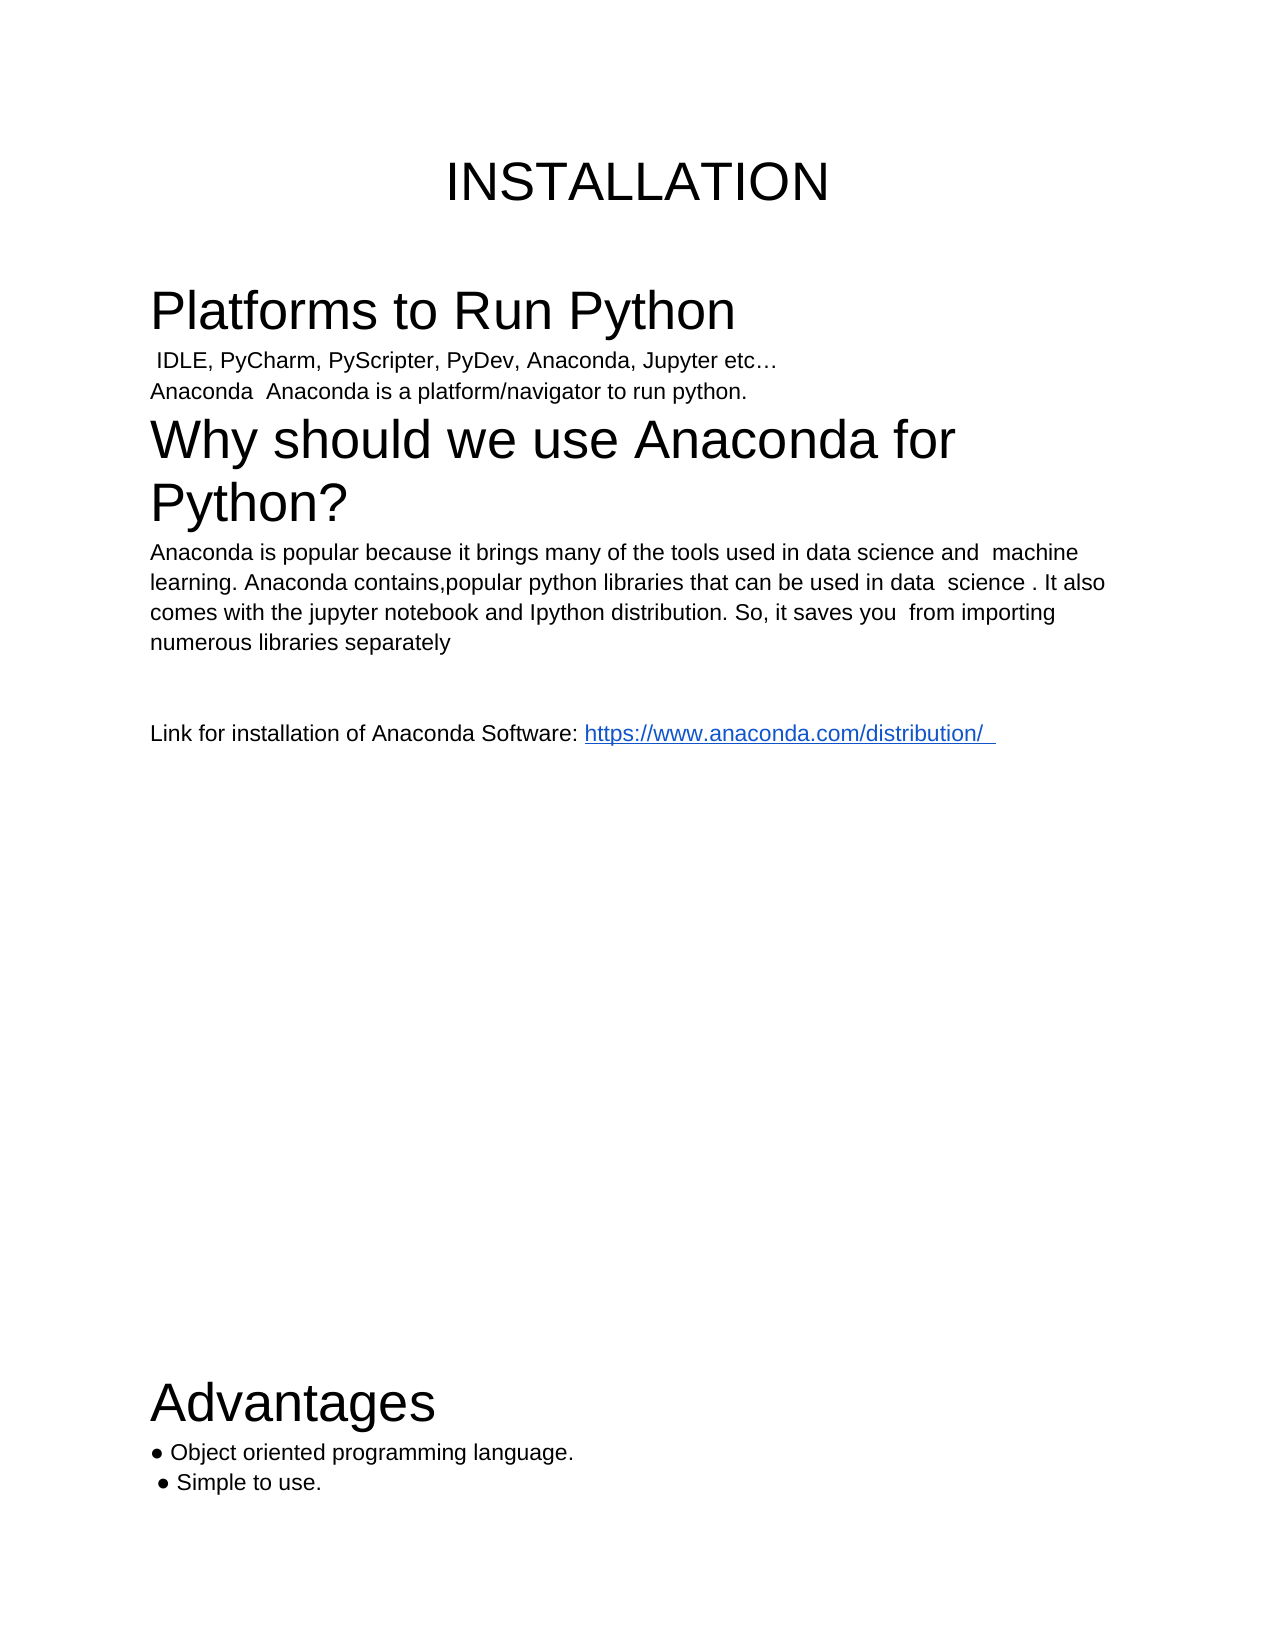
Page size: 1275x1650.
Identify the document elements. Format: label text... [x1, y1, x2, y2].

title INSTALLATION [150, 150, 1125, 212]
title Platforms to Run Python [150, 279, 1125, 341]
text Anaconda Anaconda is a platform/navigator to run python. [150, 378, 1125, 404]
title Why should we use Anaconda for Python? [150, 408, 1125, 532]
text ● Simple to use. [150, 1469, 1125, 1496]
title Advantages [150, 1371, 1125, 1433]
text Link for installation of Anaconda Software:​ https://www.anaconda.com/distribution/ [150, 720, 1125, 746]
text IDLE, PyCharm, PyScripter, PyDev, Anaconda, Jupyter etc… [150, 347, 1125, 374]
text Anaconda is popular because it brings many of the tools used in data science and machine learning. Anaconda contains,popular python libraries that can be used in data science . It also comes with the jupyter notebook and Ipython distribution. So, it saves you from importing numerous libraries separately [150, 539, 1125, 656]
text ● Object oriented programming language. [150, 1439, 1125, 1466]
